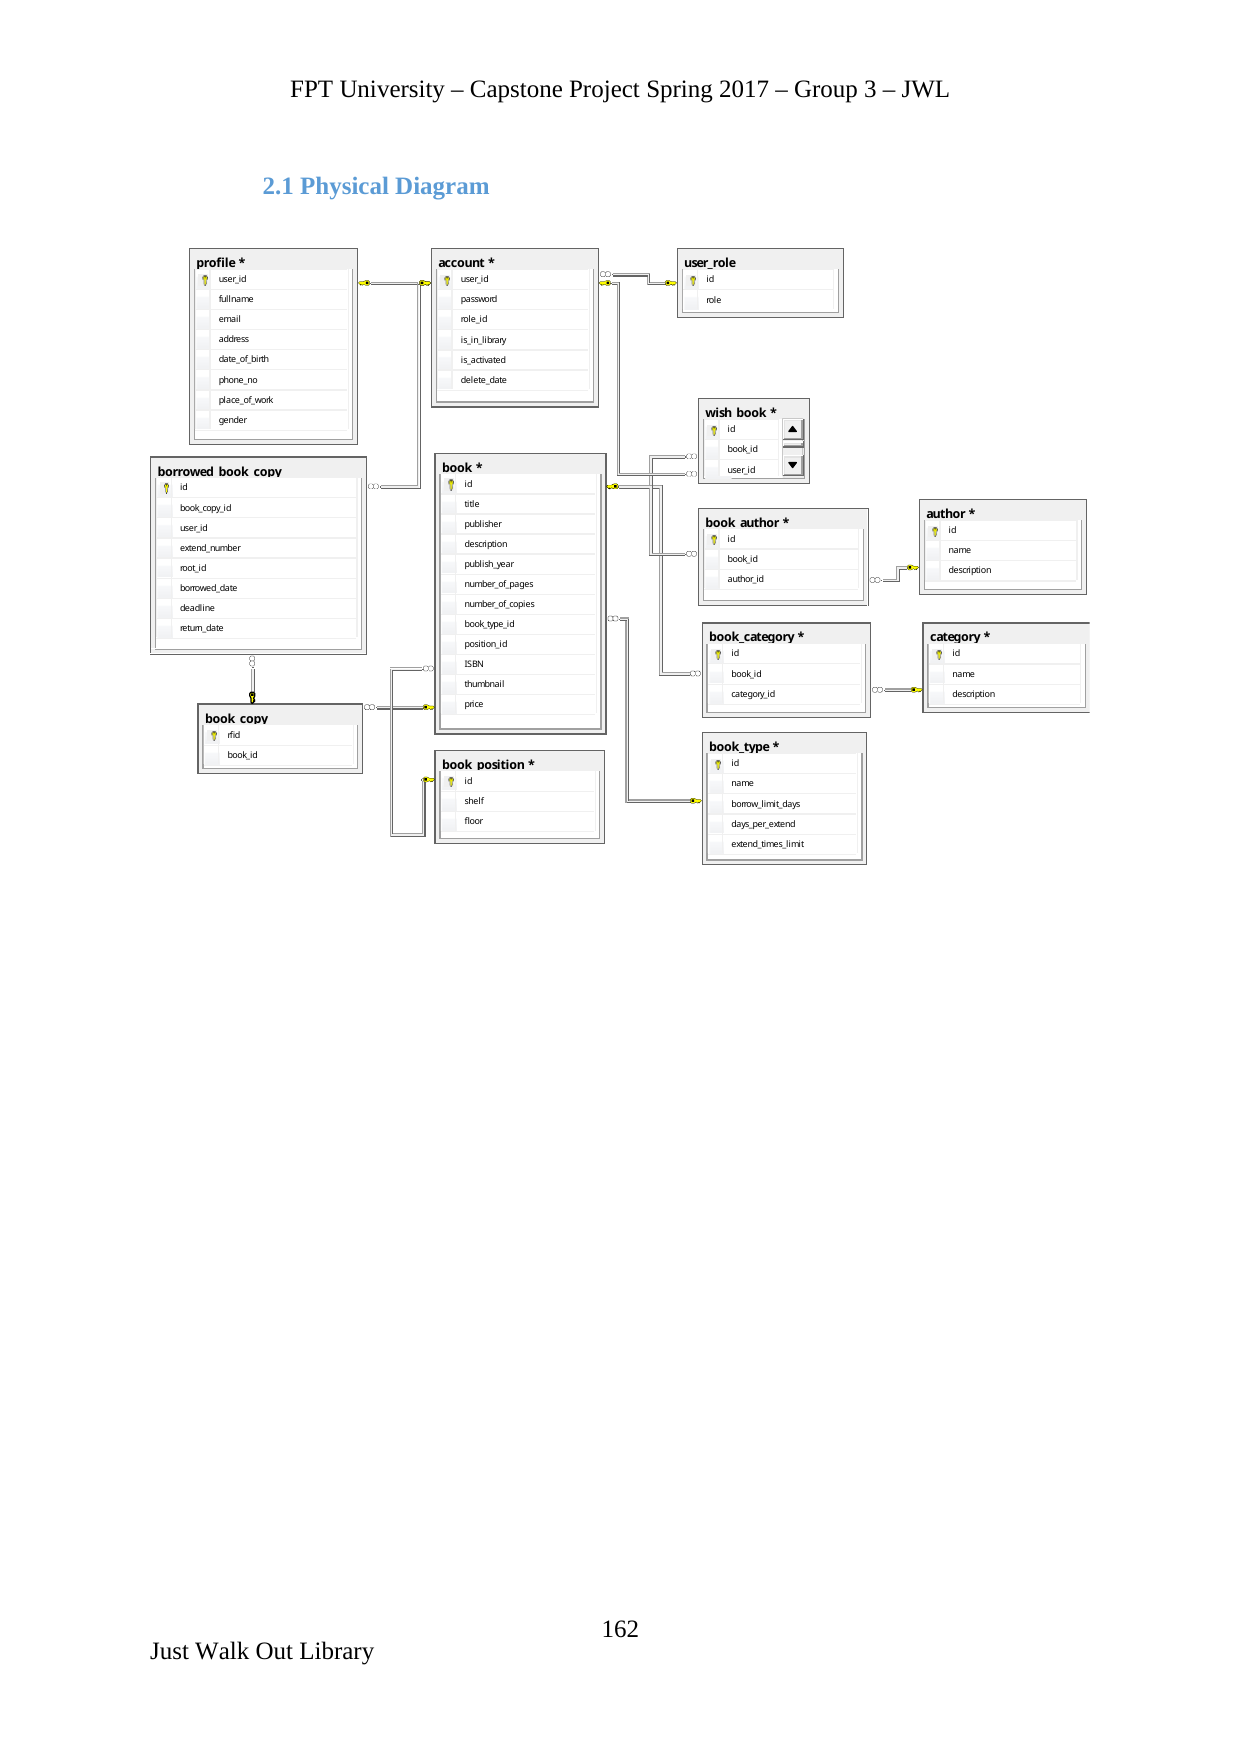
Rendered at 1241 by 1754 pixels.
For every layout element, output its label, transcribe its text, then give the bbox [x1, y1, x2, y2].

subtitle Physical Diagram [262, 171, 1090, 199]
